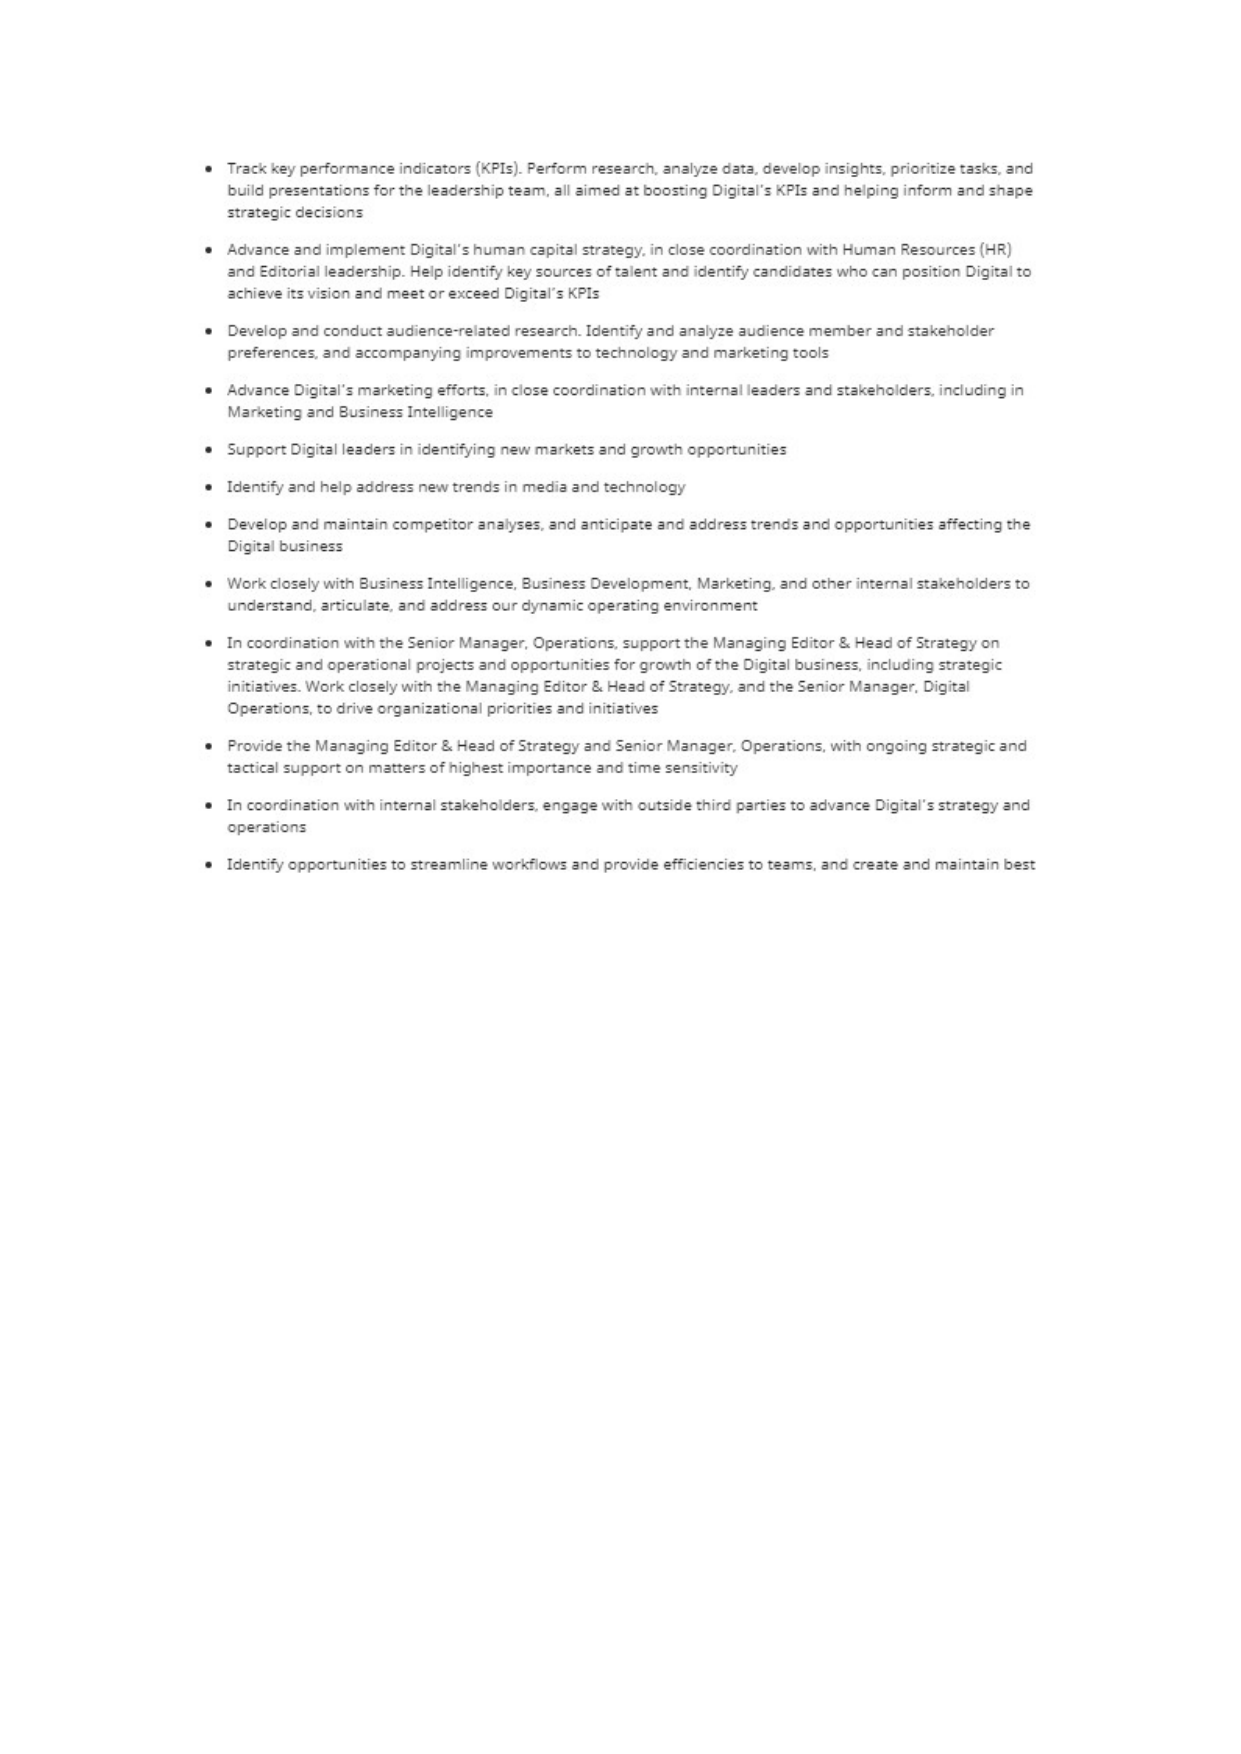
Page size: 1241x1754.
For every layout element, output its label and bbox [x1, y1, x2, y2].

picture [187, 150, 1053, 887]
